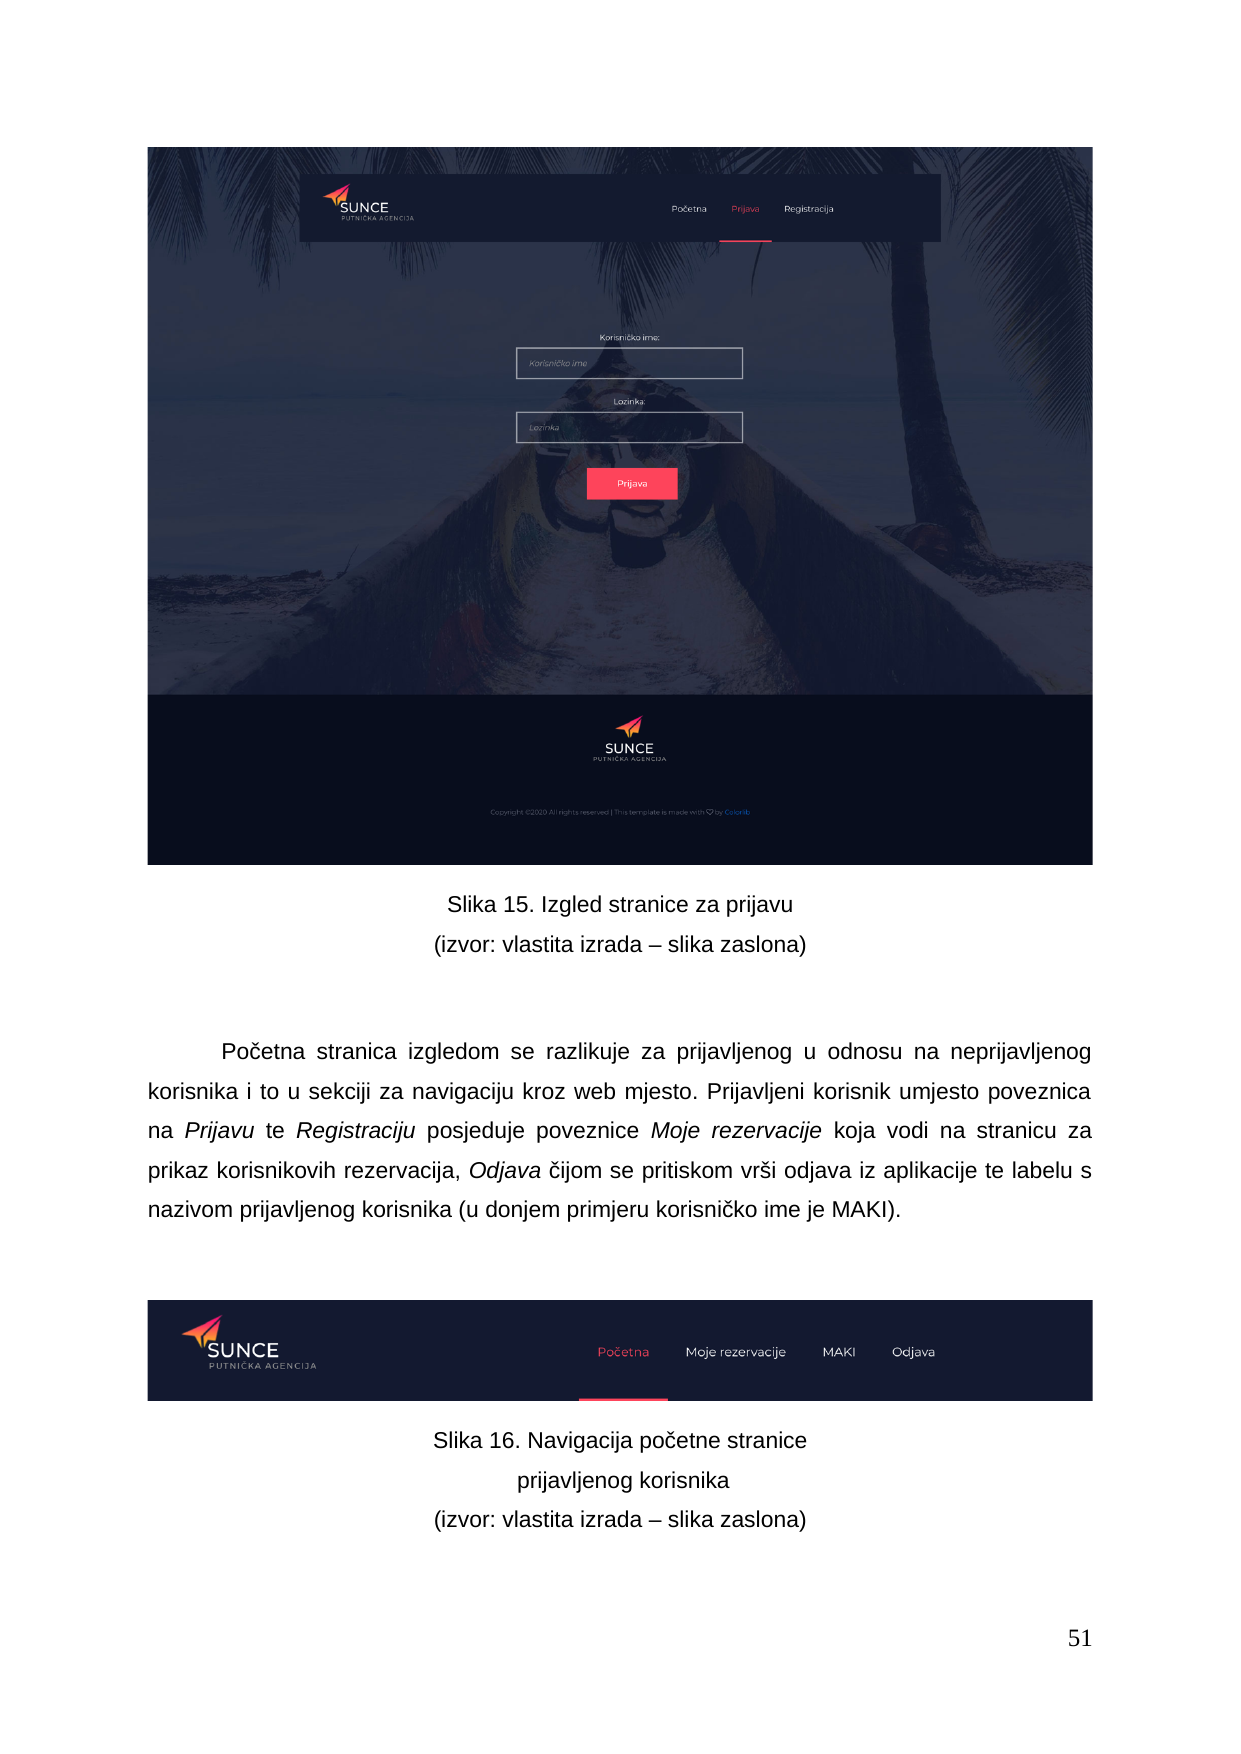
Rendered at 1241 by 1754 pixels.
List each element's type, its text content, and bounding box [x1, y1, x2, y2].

picture [147, 1300, 1093, 1401]
text Slika 15. Izgled stranice za prijavu [148, 891, 1093, 917]
text (izvor: vlastita izrada – slika zaslona) [148, 1506, 1093, 1533]
text (izvor: vlastita izrada – slika zaslona) [148, 931, 1093, 957]
text Početna stranica izgledom se razlikuje za prijavljenog u odnosu na neprijavljenog korisnika i to u sekciji za navigaciju kroz web mjesto. Prijavljeni korisnik umjesto poveznica na Prijavu te Registraciju posjeduje poveznice Moje rezervacije koja vodi na stranicu za prikaz korisnikovih rezervacija, Odjava čijom se pritiskom vrši odjava iz aplikacije te labelu s nazivom prijavljenog korisnika (u donjem primjeru korisničko ime je MAKI). [148, 1038, 1093, 1223]
text prijavljenog korisnika [148, 1467, 1093, 1493]
text Slika 16. Navigacija početne stranice [148, 1427, 1093, 1454]
picture [147, 147, 1093, 865]
